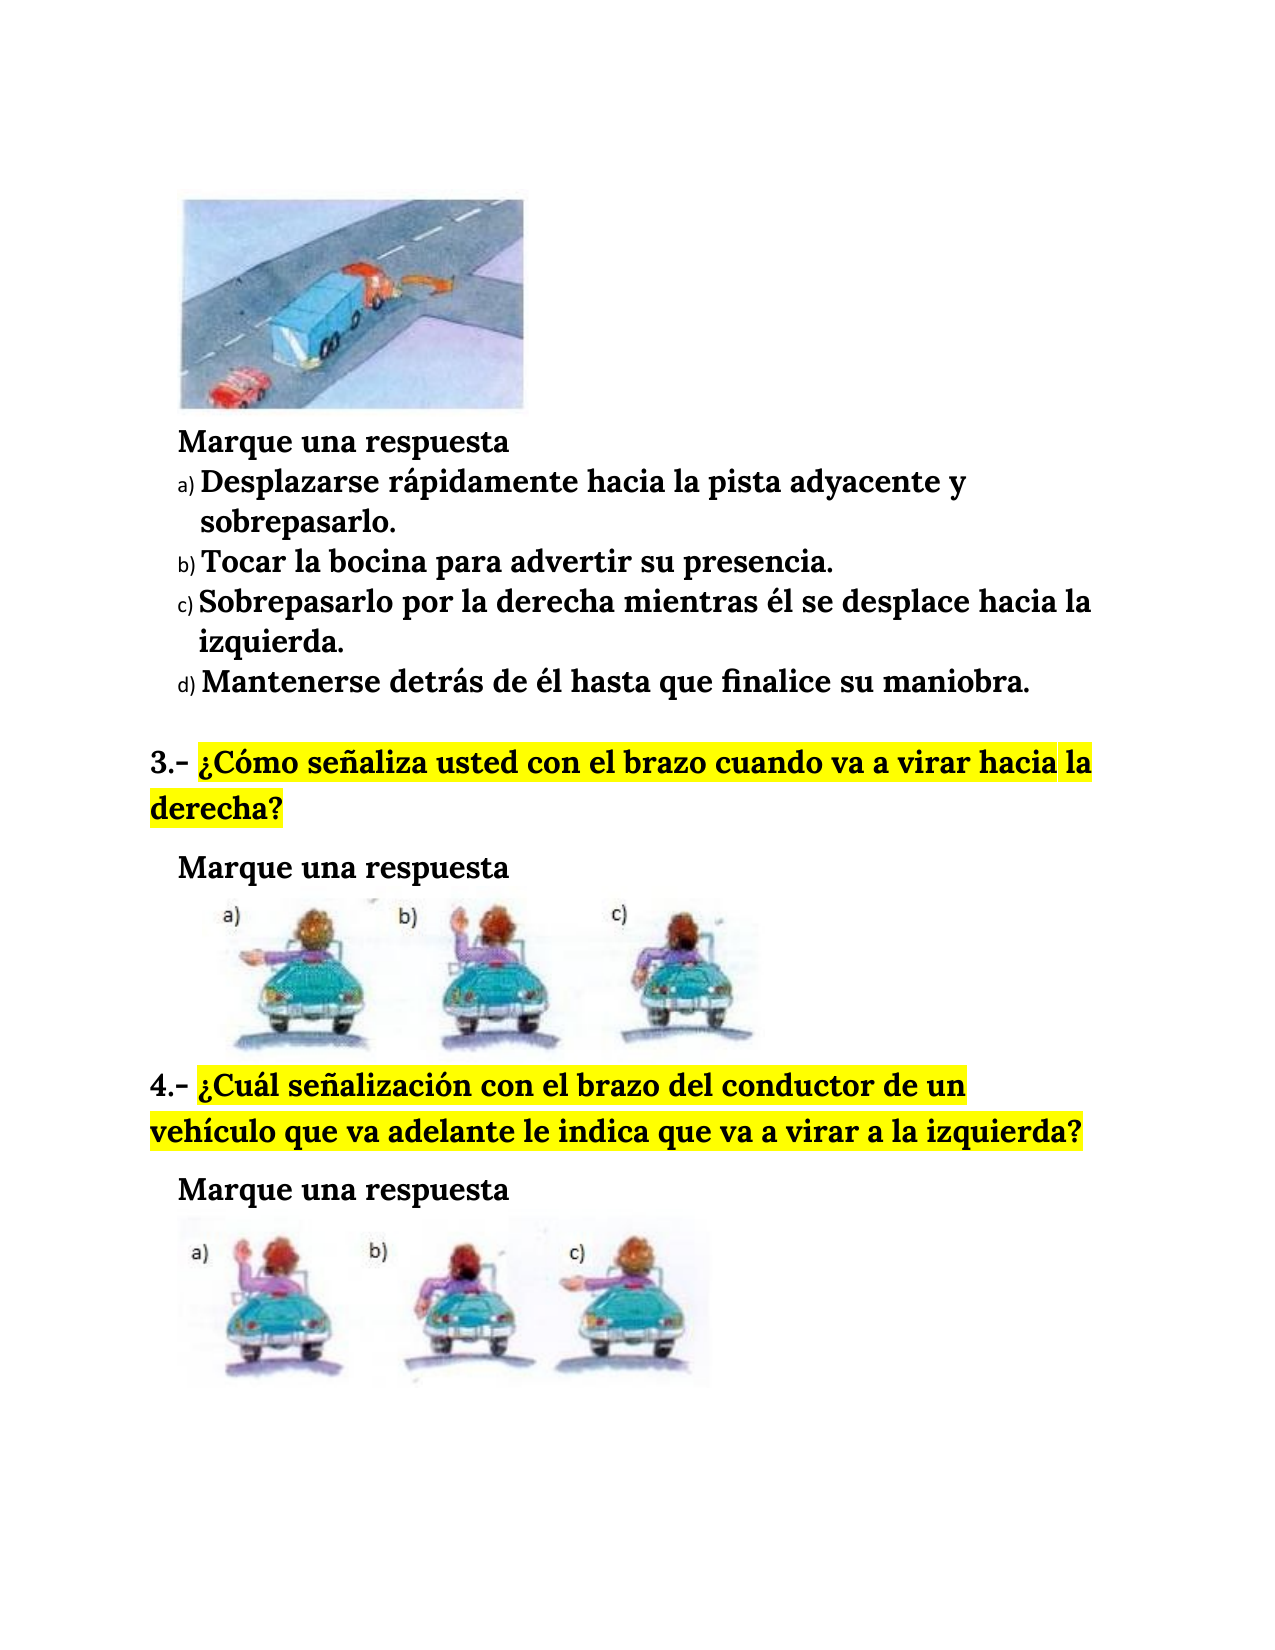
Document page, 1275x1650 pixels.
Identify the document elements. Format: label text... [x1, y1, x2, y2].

picture [177, 1209, 713, 1388]
text Marque una respuesta [177, 847, 1125, 887]
subtitle 3.- ¿Cómo señaliza usted con el brazo cuando va a virar hacia la derecha? [150, 742, 1125, 828]
text Marque una respuesta [177, 421, 1125, 461]
subtitle 4.- ¿Cuál señalización con el brazo del conductor de un vehículo que va adelante le indica que va a virar a la izquierda? [150, 1065, 1099, 1151]
list Tocar la bocina para advertir su presencia. [177, 541, 1125, 581]
picture [202, 886, 765, 1064]
list Desplazarse rápidamente hacia la pista adyacente y sobrepasarlo. [177, 461, 1125, 541]
text Marque una respuesta [177, 1169, 1125, 1209]
list Mantenerse detrás de él hasta que finalice su maniobra. [177, 661, 1125, 701]
picture [177, 189, 530, 417]
list Sobrepasarlo por la derecha mientras él se desplace hacia la izquierda. [177, 581, 1125, 661]
